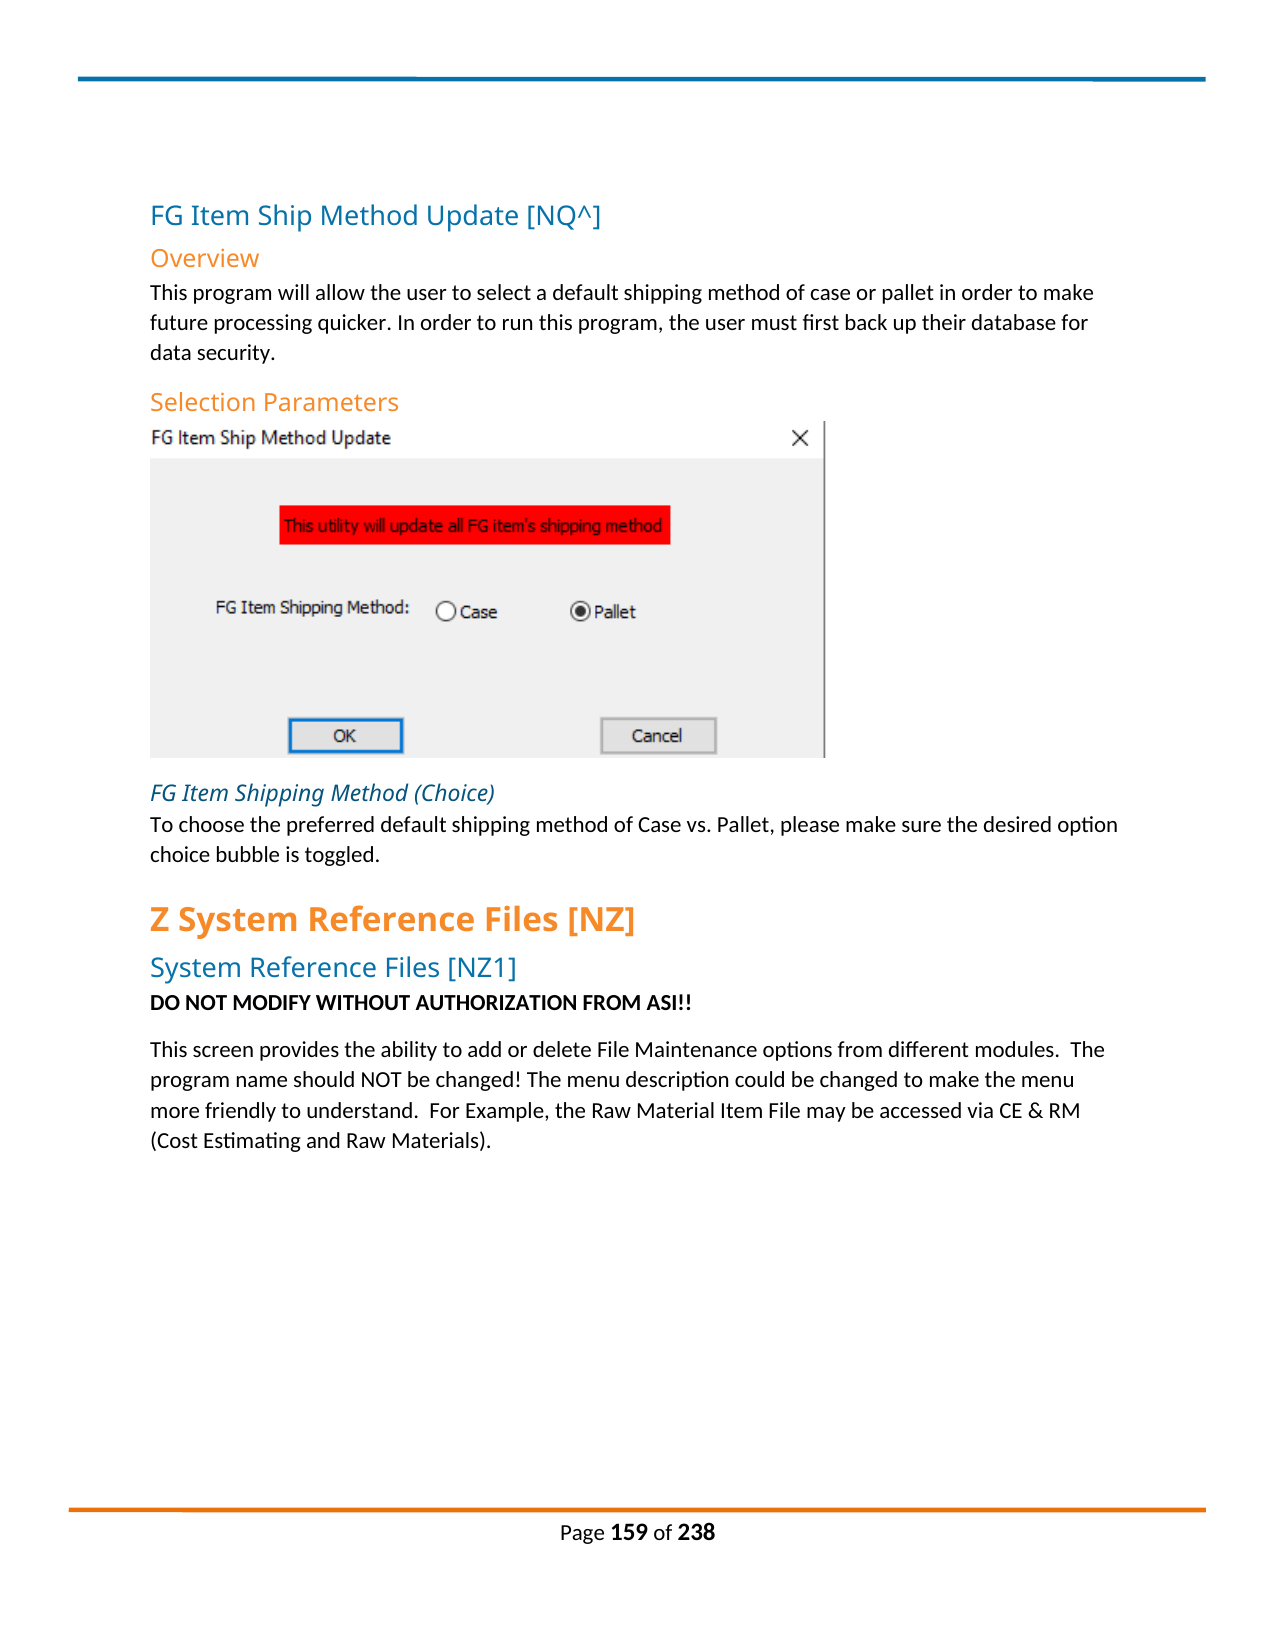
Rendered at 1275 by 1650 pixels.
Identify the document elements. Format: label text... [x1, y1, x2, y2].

subtitle Z System Reference Files [NZ] [150, 896, 1125, 941]
subtitle Selection Parameters [150, 385, 1125, 419]
text This program will allow the user to select a default shipping method of case or pallet in order to make future processing quicker. In order to run this program, the user must first back up their database for data security. [150, 278, 1125, 366]
text DO NOT MODIFY WITHOUT AUTHORIZATION FROM ASI!! [150, 988, 1125, 1017]
text This screen provides the ability to add or delete File Maintenance options from different modules. The program name should NOT be changed! The menu description could be changed to make the menu more friendly to understand. For Example, the Raw Material Item File may be accessed via CE & RM (Cost Estimating and Raw Materials). [150, 1035, 1125, 1154]
subtitle System Reference Files [NZ1] [150, 949, 1125, 986]
picture [150, 421, 827, 758]
subtitle FG Item Shipping Method (Choice) [150, 776, 1125, 808]
text To choose the preferred default shipping method of Case vs. Pallet, please make sure the desired option choice bubble is toggled. [150, 810, 1125, 868]
subtitle FG Item Ship Method Update [NQ^] [150, 197, 1125, 234]
subtitle Overview [150, 241, 1125, 275]
